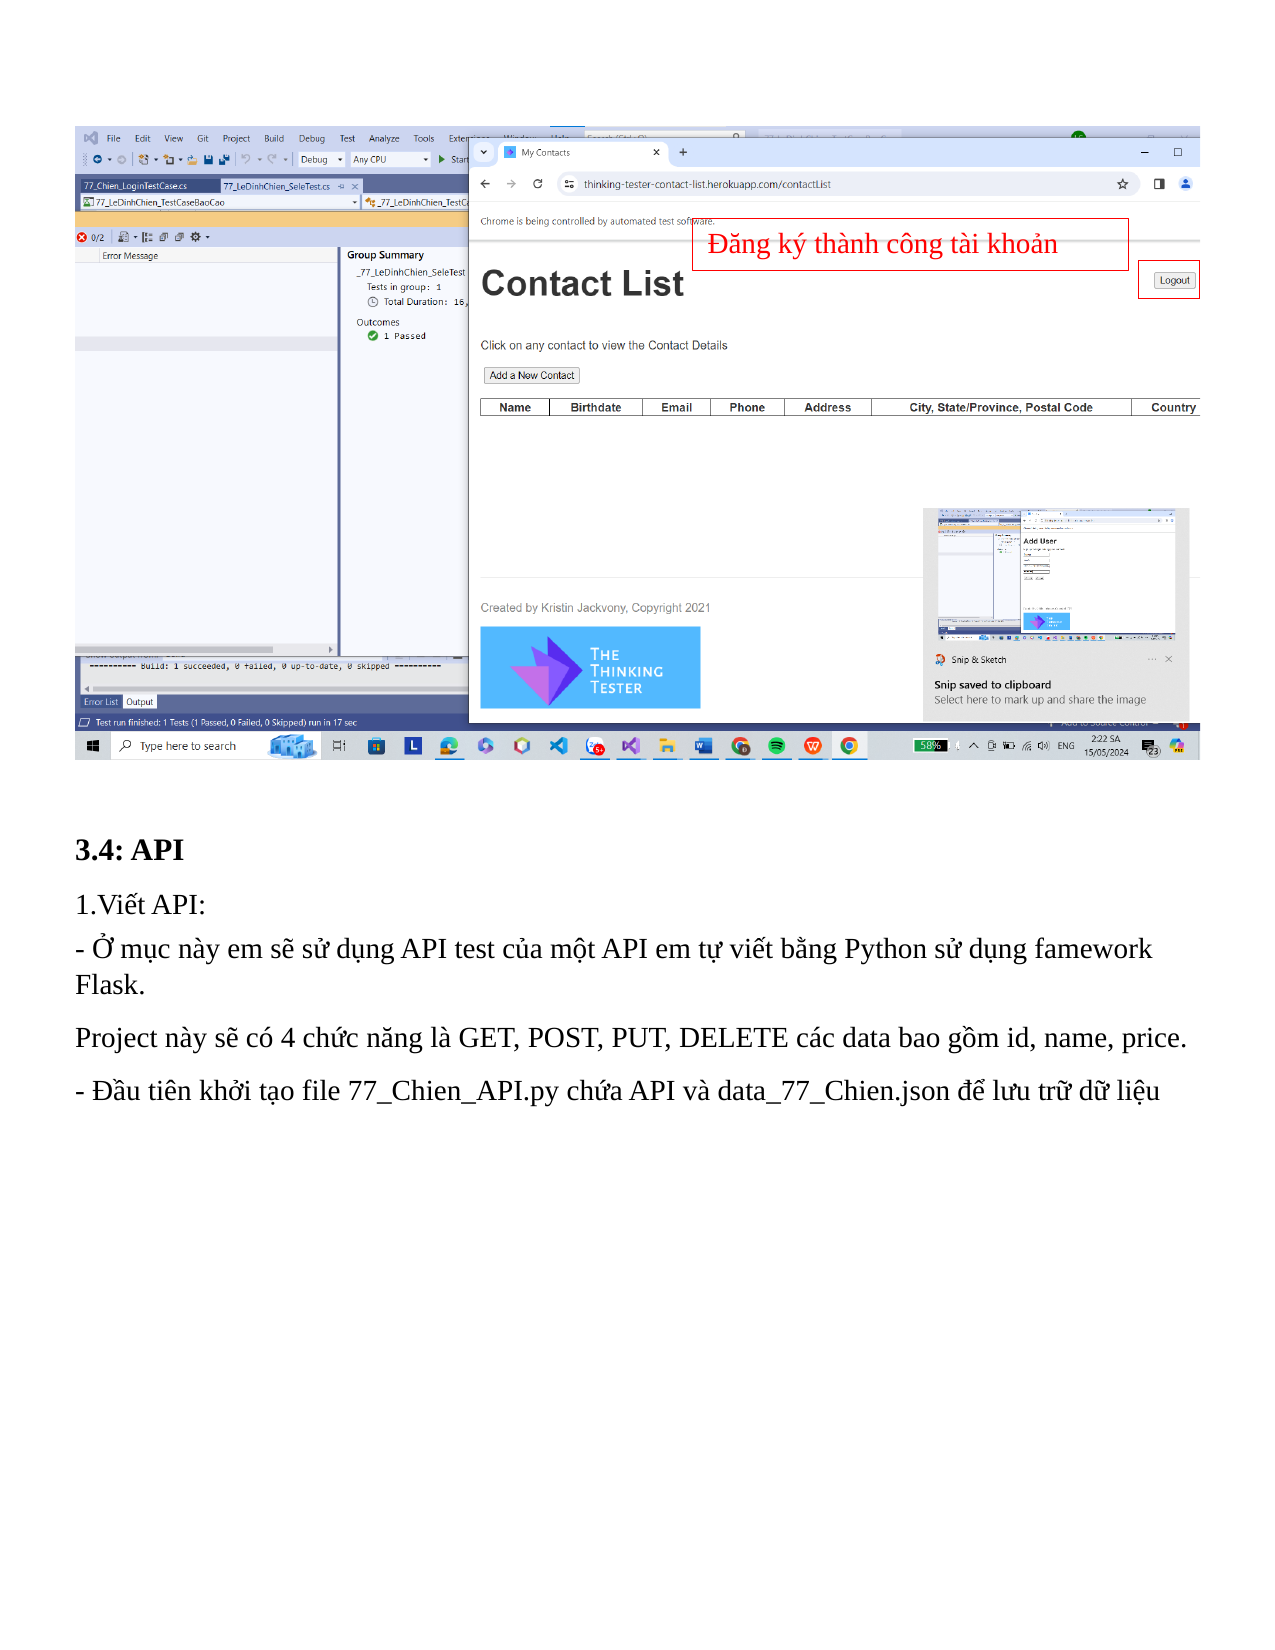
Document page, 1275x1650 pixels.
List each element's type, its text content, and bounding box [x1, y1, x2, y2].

picture [1139, 261, 1199, 298]
text - Đầu tiên khởi tạo file 77_Chien_API.py chứa API và data_77_Chien.json để lưu trữ dữ liệu [75, 1073, 1200, 1107]
text - Ở mục này em sẽ sử dụng API test của một API em tự viết bằng Python sử dụng famework Flask. [75, 931, 1200, 1001]
picture [75, 126, 1200, 760]
subtitle 3.4: API [75, 831, 1200, 867]
subtitle 1.Viết API: [75, 887, 1200, 920]
text Project này sẽ có 4 chức năng là GET, POST, PUT, DELETE các data bao gồm id, name, price. [75, 1020, 1200, 1054]
